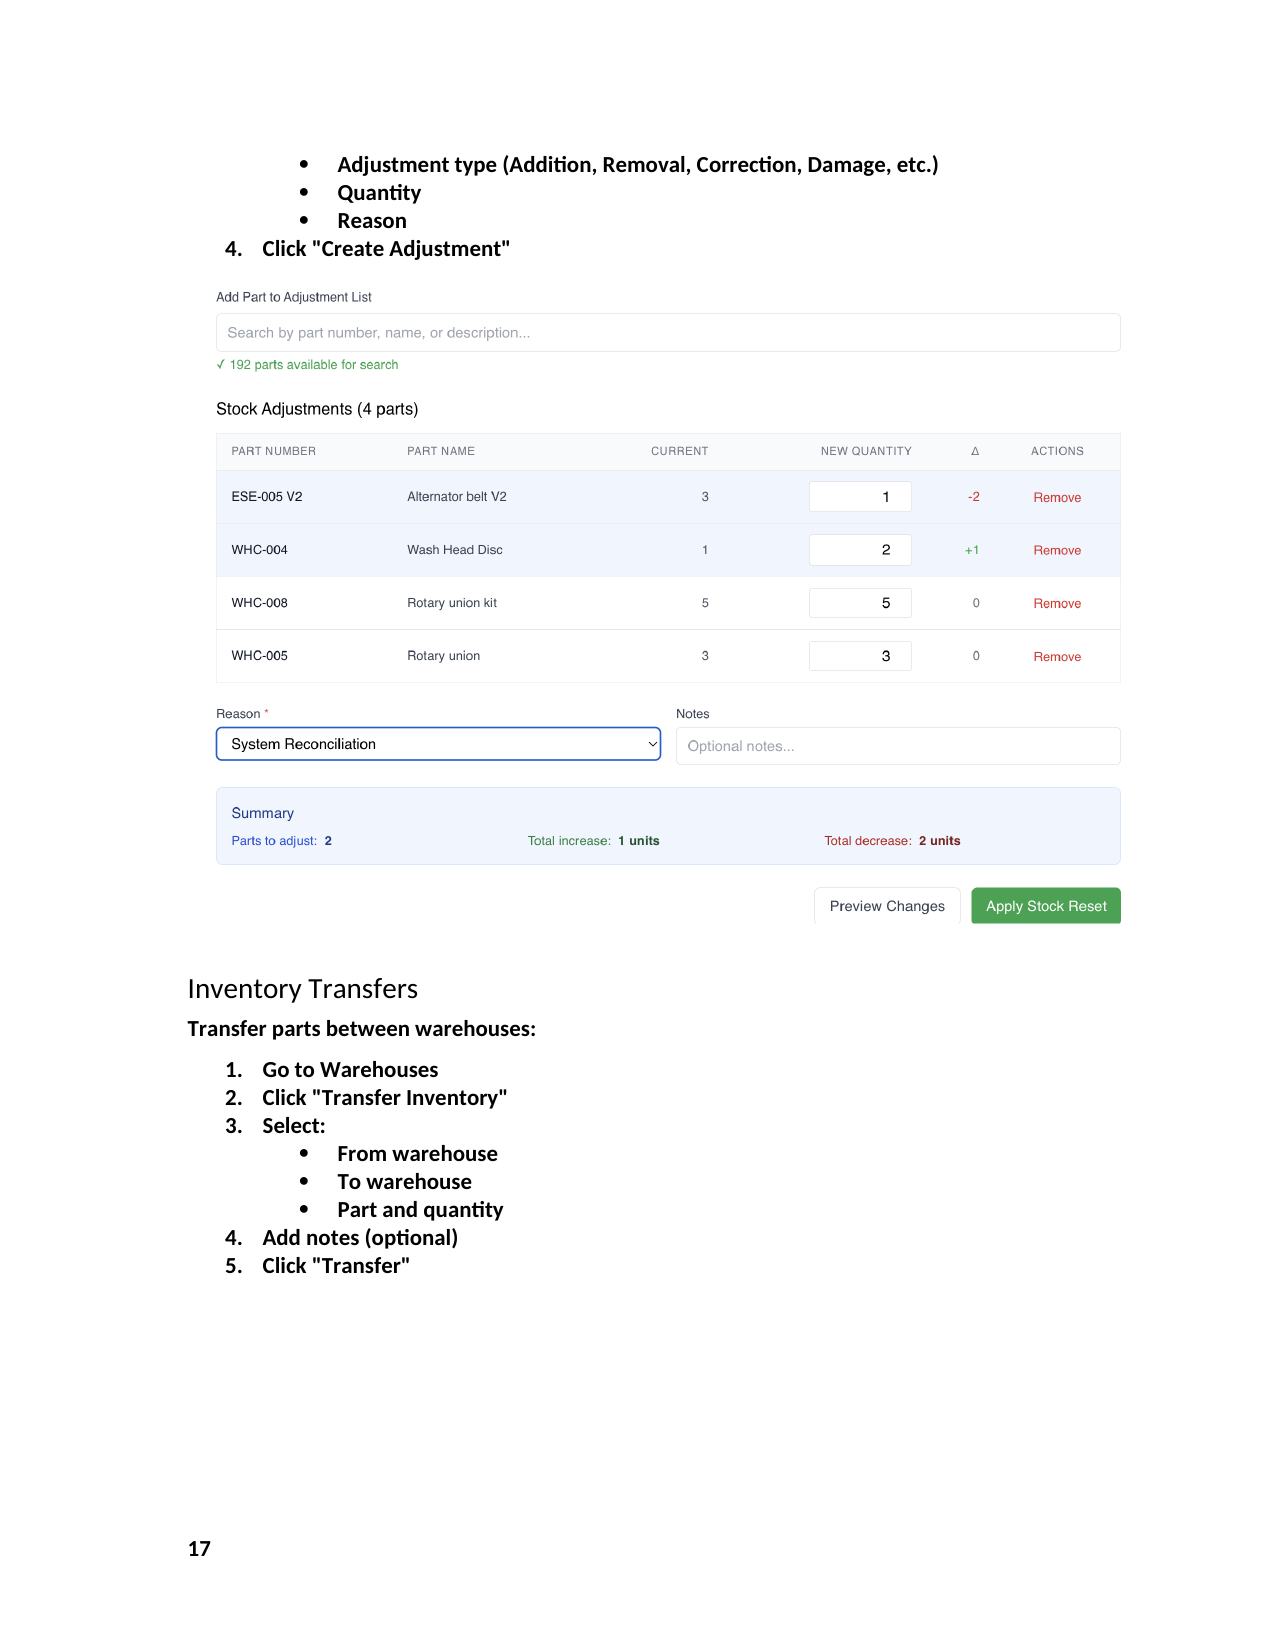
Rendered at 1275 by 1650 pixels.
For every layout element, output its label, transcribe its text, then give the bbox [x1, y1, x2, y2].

list Reason [300, 206, 1087, 234]
list From warehouse [300, 1139, 1087, 1167]
list Adjustment type (Addition, Removal, Correction, Damage, etc.) [300, 150, 1087, 178]
list Click "Create Adjustment" [225, 234, 1087, 262]
list Select: [225, 1111, 1087, 1139]
list Add notes (optional) [225, 1223, 1087, 1251]
list Part and quantity [300, 1195, 1087, 1223]
subtitle Inventory Transfers [187, 970, 1087, 1006]
list Click "Transfer Inventory" [225, 1083, 1087, 1111]
list Click "Transfer" [225, 1251, 1087, 1279]
list To warehouse [300, 1167, 1087, 1195]
list Go to Warehouses [225, 1055, 1087, 1083]
picture [187, 274, 1147, 941]
text Transfer parts between warehouses: [187, 1014, 1087, 1042]
list Quantity [300, 178, 1087, 206]
